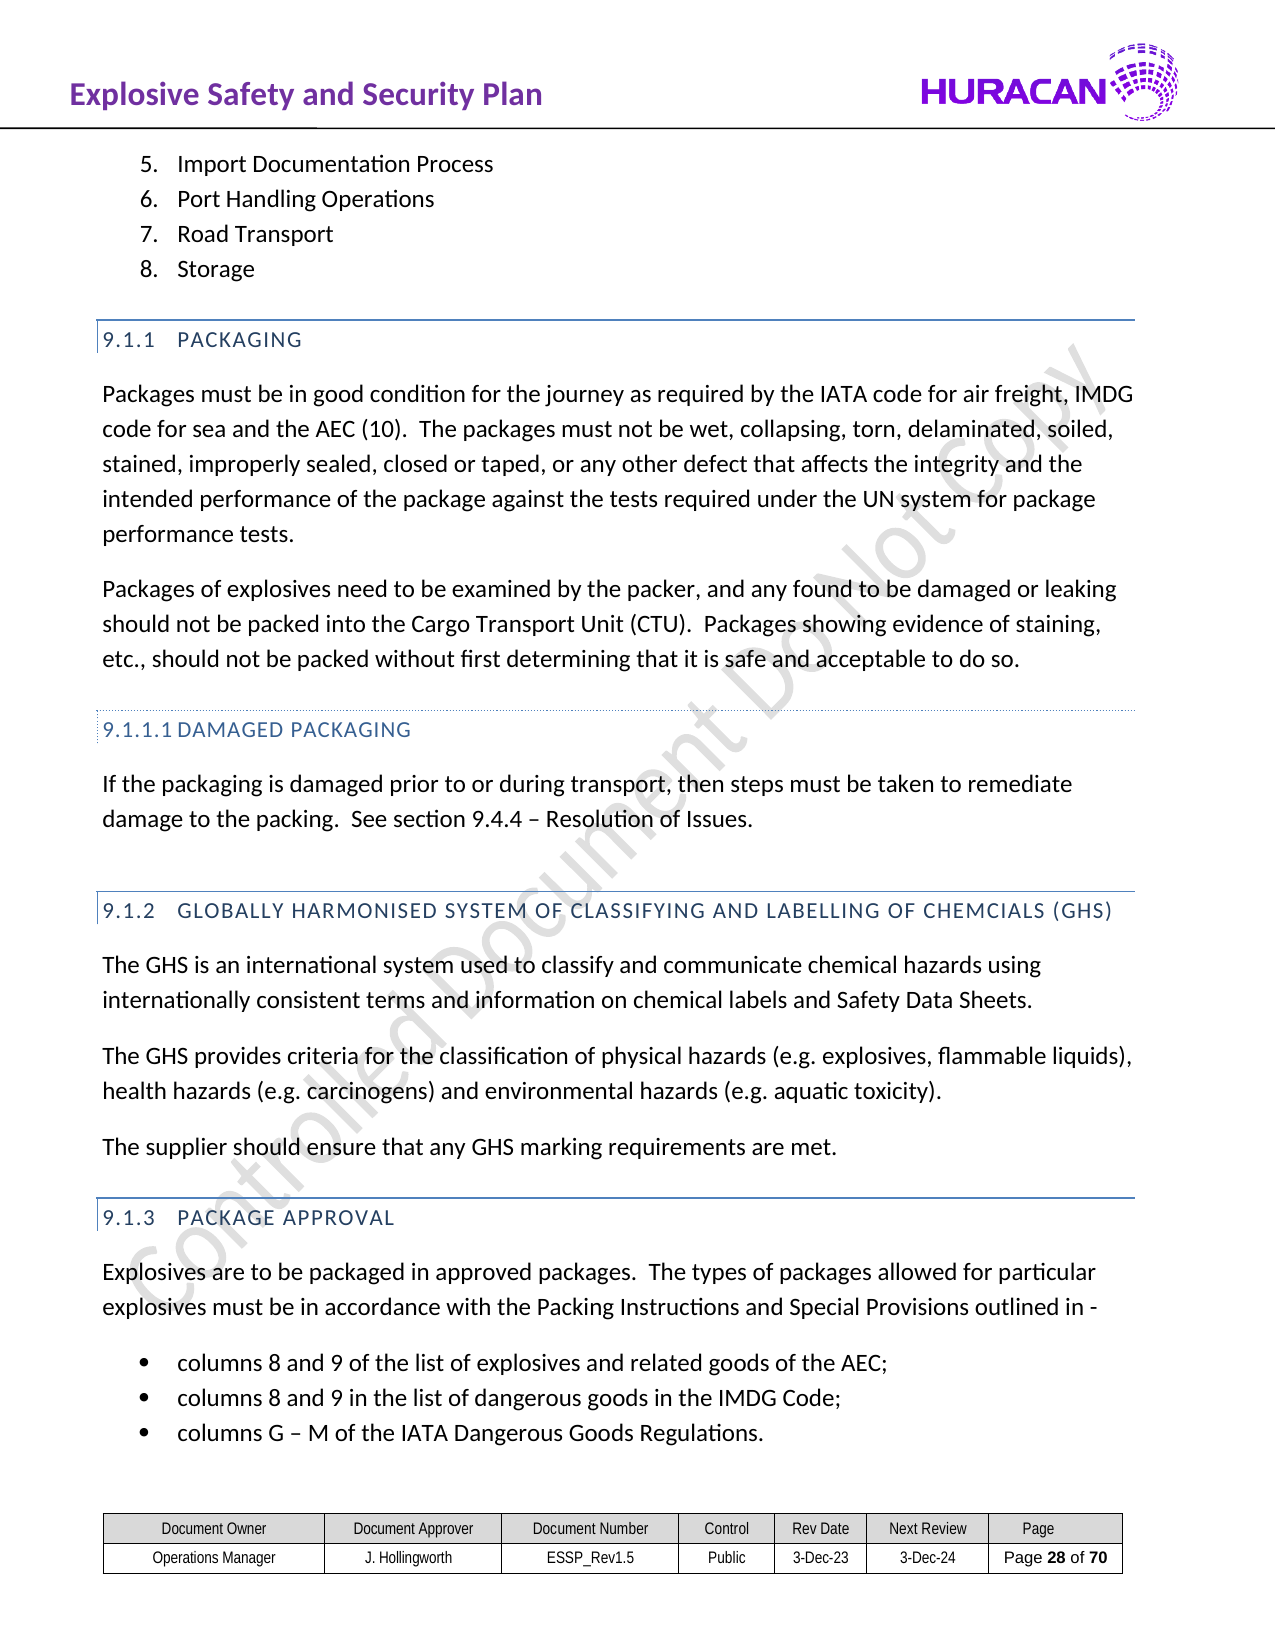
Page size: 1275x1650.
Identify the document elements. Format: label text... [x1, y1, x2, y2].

subtitle 9.1.2 Globally Harmonised System of Classifying and Labelling of chemcials (GHS) [98, 892, 1135, 924]
text Packages of explosives need to be examined by the packer, and any found to be damaged or leaking should not be packed into the Cargo Transport Unit (CTU). Packages showing evidence of staining, etc., should not be packed without first determining that it is safe and acceptable to do so. [102, 573, 1135, 674]
picture [921, 43, 1179, 121]
subtitle 9.1.3 Package Approval [98, 1199, 1135, 1231]
subtitle 9.1.1 Packaging [98, 321, 1135, 353]
list Storage [139, 253, 1135, 283]
list columns G – M of the IATA Dangerous Goods Regulations. [139, 1417, 1135, 1447]
text The supplier should ensure that any GHS marking requirements are met. [102, 1131, 1135, 1162]
subtitle 9.1.1.1 Damaged Packaging [96, 710, 1135, 743]
list Road Transport [139, 218, 1135, 248]
list columns 8 and 9 of the list of explosives and related goods of the AEC; [139, 1347, 1135, 1377]
list Import Documentation Process [139, 148, 1135, 178]
text The GHS provides criteria for the classification of physical hazards (e.g. explosives, flammable liquids), health hazards (e.g. carcinogens) and environmental hazards (e.g. aquatic toxicity). [102, 1040, 1135, 1106]
list columns 8 and 9 in the list of dangerous goods in the IMDG Code; [139, 1382, 1135, 1412]
text Packages must be in good condition for the journey as required by the IATA code for air freight, IMDG code for sea and the AEC (10). The packages must not be wet, collapsing, torn, delaminated, soiled, stained, improperly sealed, closed or taped, or any other defect that affects the integrity and the intended performance of the package against the tests required under the UN system for package performance tests. [102, 378, 1135, 548]
text The GHS is an international system used to classify and communicate chemical hazards using internationally consistent terms and information on chemical labels and Safety Data Sheets. [102, 949, 1135, 1015]
list Port Handling Operations [139, 183, 1135, 213]
text If the packaging is damaged prior to or during transport, then steps must be taken to remediate damage to the packing. See section 9.4.4 – Resolution of Issues. [102, 768, 1135, 834]
text Explosives are to be packaged in approved packages. The types of packages allowed for particular explosives must be in accordance with the Packing Instructions and Special Provisions outlined in - [102, 1256, 1135, 1322]
